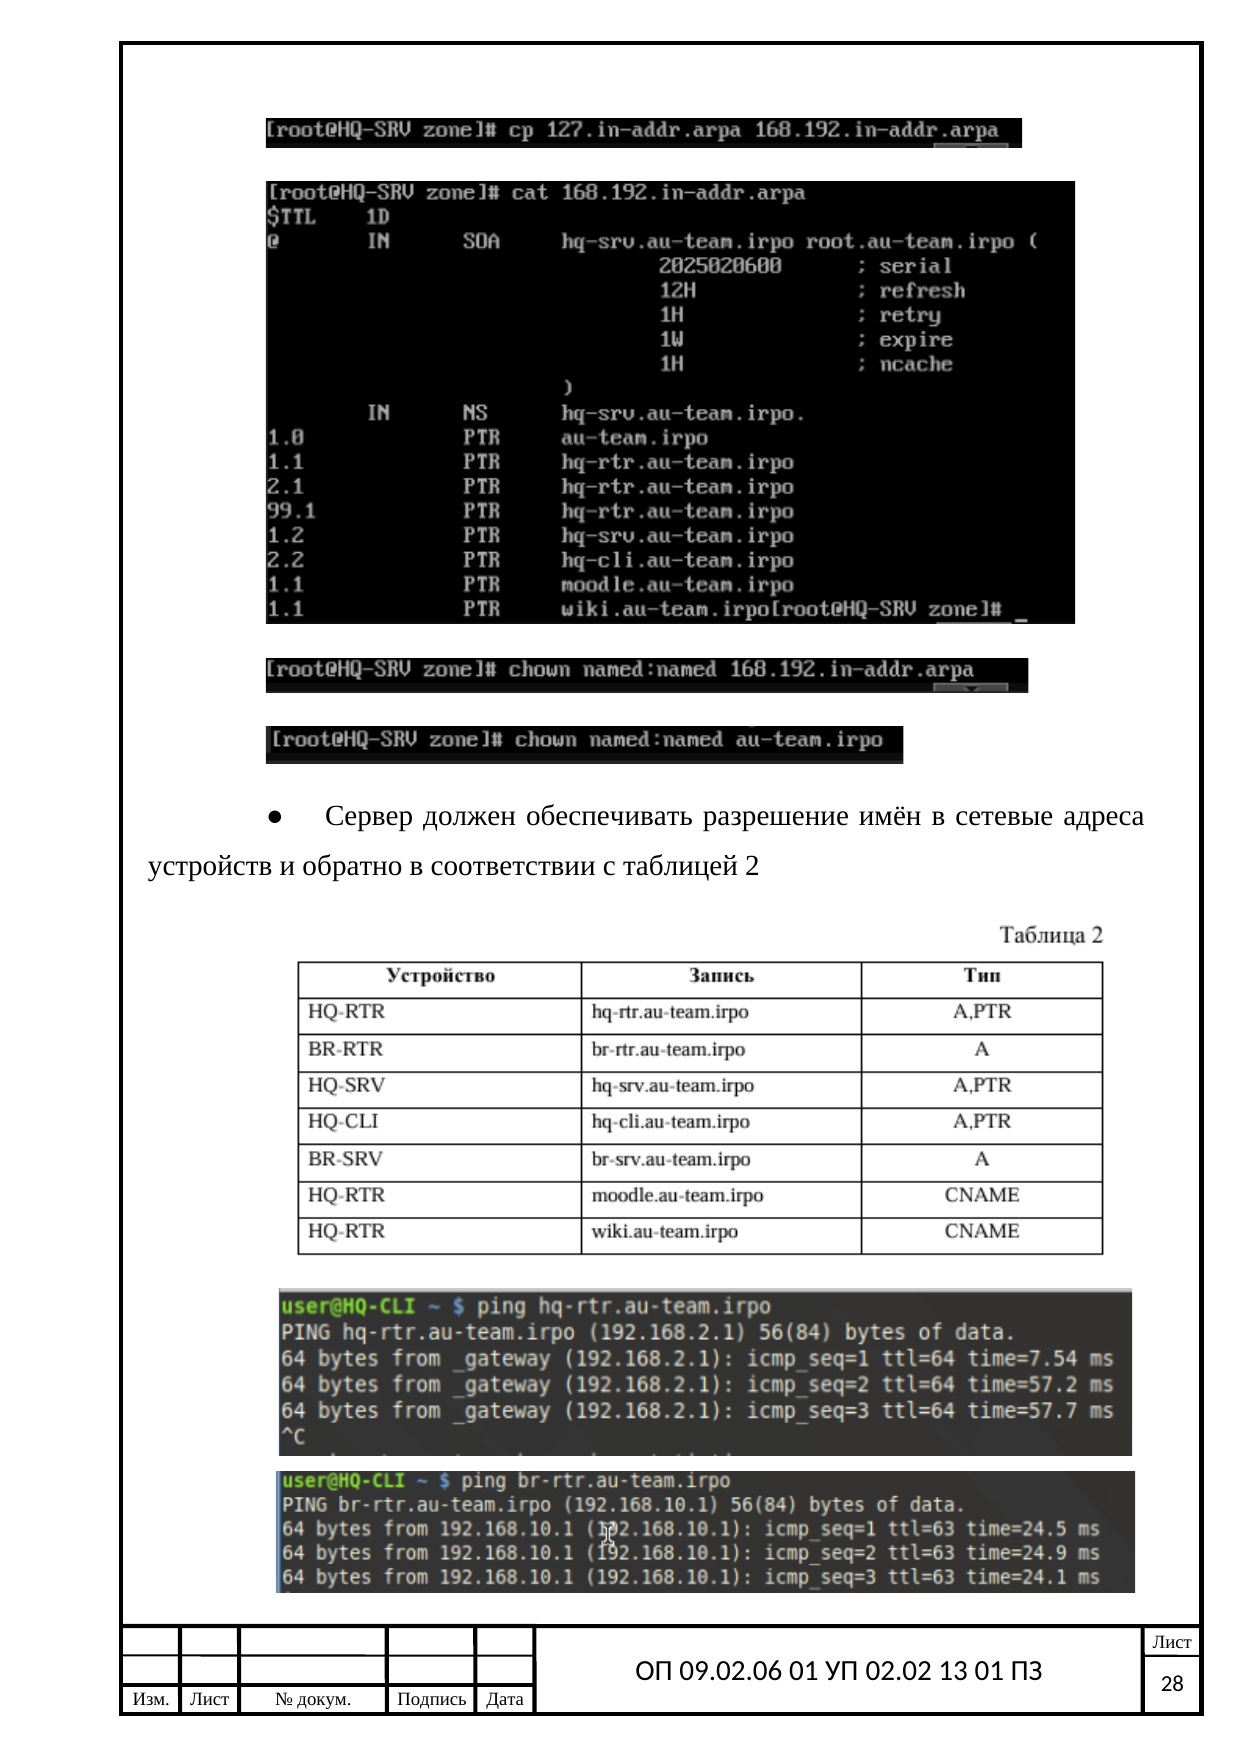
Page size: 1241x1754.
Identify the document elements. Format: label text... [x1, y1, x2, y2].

list Сервер должен обеспечивать разрешение имён в сетевые адреса устройств и обратно в соответствии с таблицей 2 [148, 798, 1145, 882]
picture [265, 658, 1029, 693]
picture [265, 726, 904, 764]
picture [265, 118, 1023, 148]
picture [265, 899, 1149, 1274]
picture [275, 1471, 1136, 1593]
picture [278, 1288, 1133, 1456]
picture [265, 181, 1076, 624]
